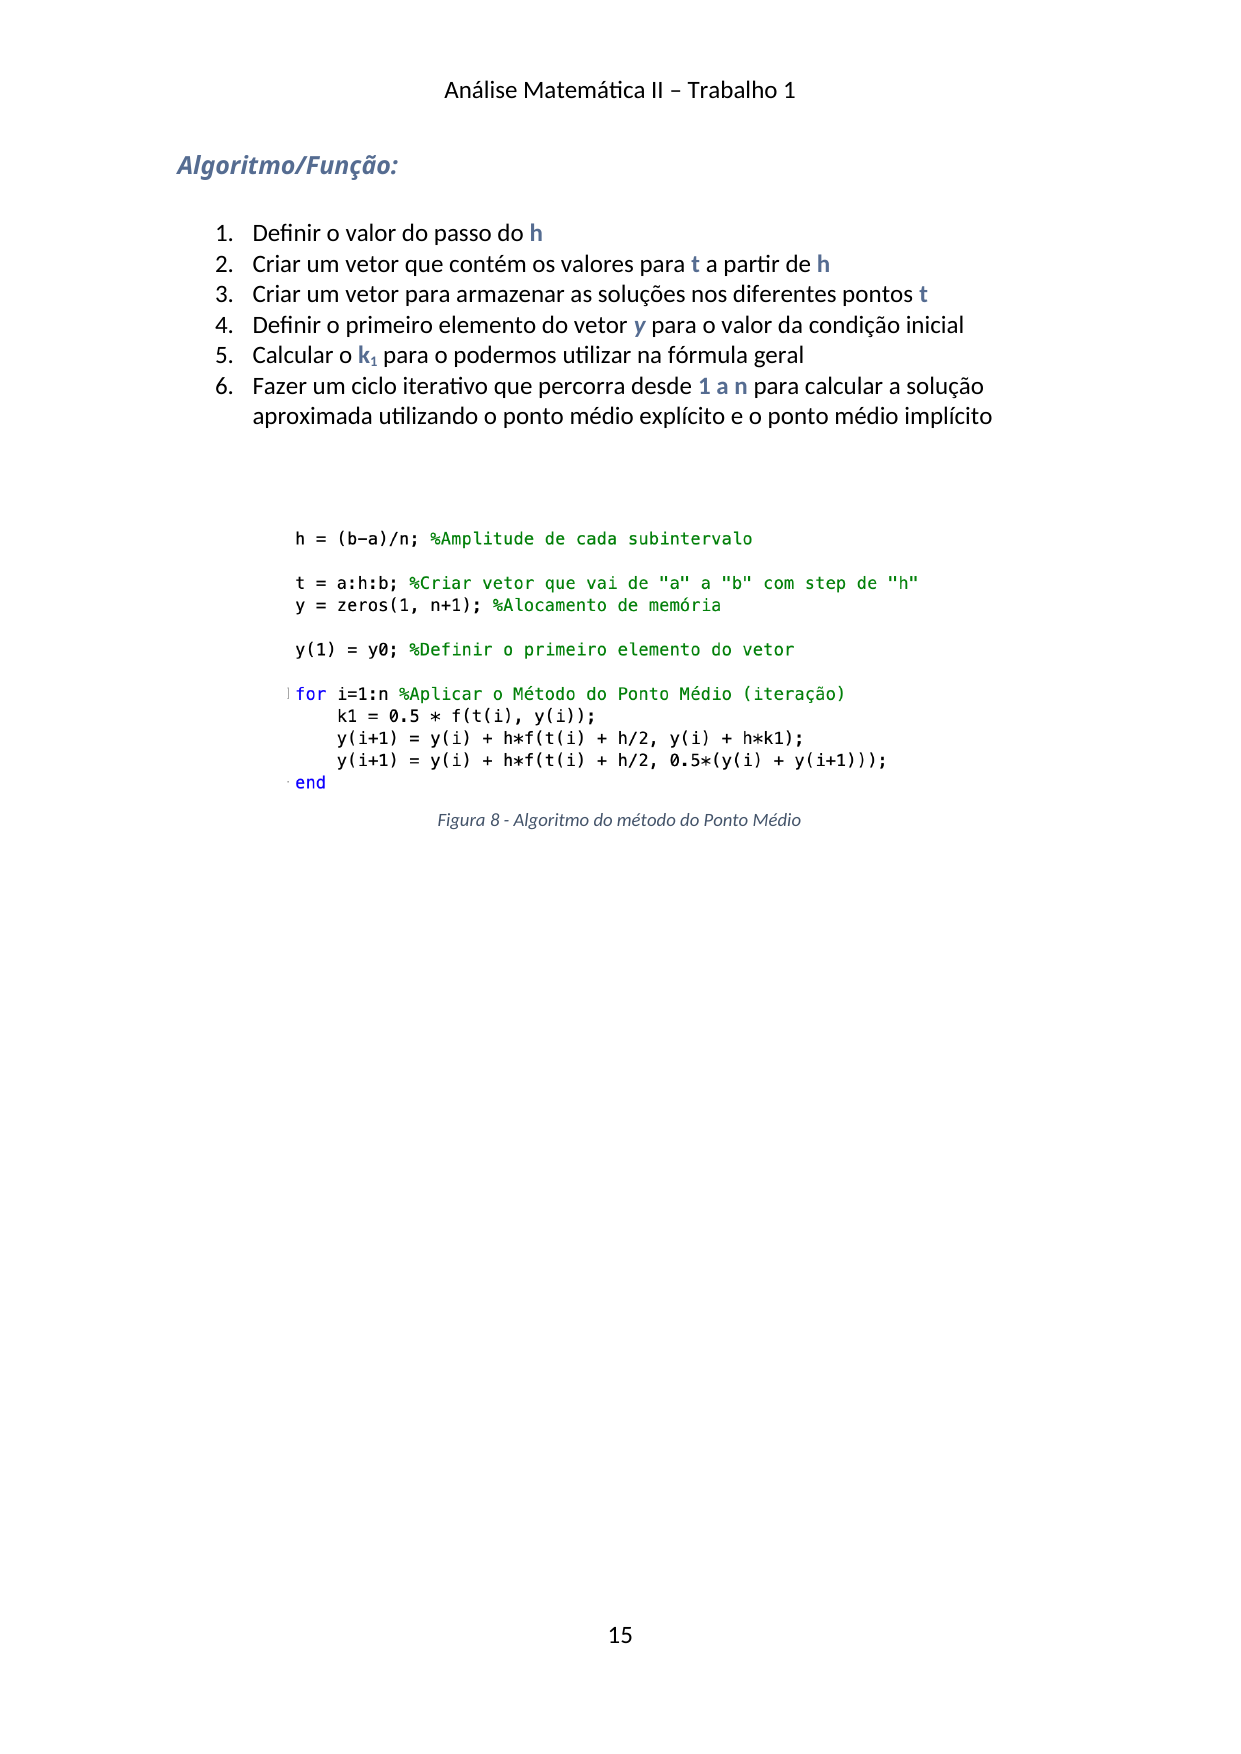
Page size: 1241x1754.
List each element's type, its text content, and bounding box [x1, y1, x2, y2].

list Fazer um ciclo iterativo que percorra desde 1 a n para calcular a solução aproximada utilizando o ponto médio explícito e o ponto médio implícito [215, 370, 1063, 431]
list Criar um vetor que contém os valores para t a partir de h [215, 248, 1063, 278]
picture [287, 522, 954, 809]
list Calcular o k1 para o podermos utilizar na fórmula geral [215, 339, 1063, 370]
list Criar um vetor para armazenar as soluções nos diferentes pontos t [215, 278, 1063, 309]
list Definir o primeiro elemento do vetor y para o valor da condição inicial [215, 309, 1063, 339]
list Definir o valor do passo do h [215, 217, 1063, 248]
subtitle Algoritmo/Função: [177, 148, 1063, 182]
text Figura 8 - Algoritmo do método do Ponto Médio [177, 808, 1063, 831]
